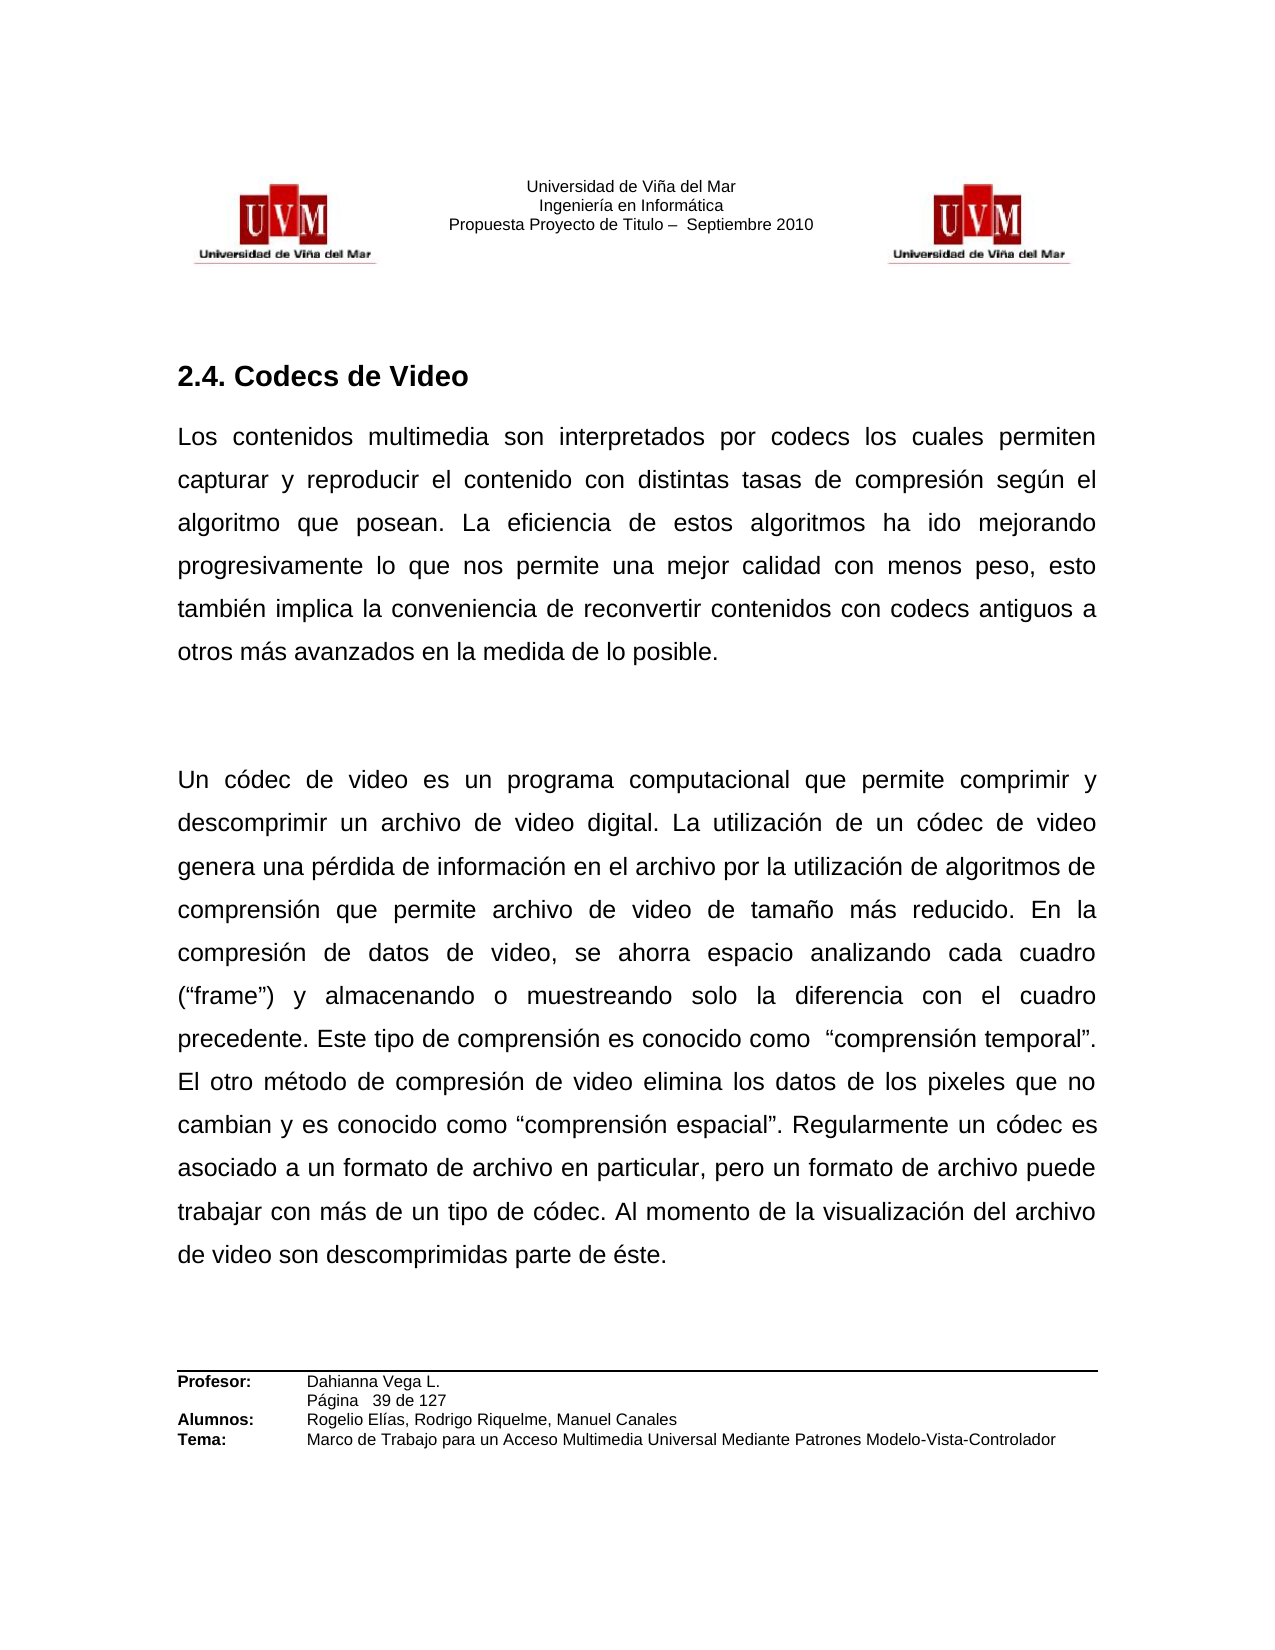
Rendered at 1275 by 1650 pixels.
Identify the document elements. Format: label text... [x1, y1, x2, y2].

picture [871, 176, 1084, 267]
subtitle 2.4. Codecs de Video [177, 359, 1098, 392]
text Los contenidos multimedia son interpretados por codecs los cuales permiten capturar y reproducir el contenido con distintas tasas de compresión según el algoritmo que posean. La eficiencia de estos algoritmos ha ido mejorando progresivamente lo que nos permite una mejor calidad con menos peso, esto también implica la conveniencia de reconvertir contenidos con codecs antiguos a otros más avanzados en la medida de lo posible. [177, 422, 1098, 666]
picture [177, 176, 390, 267]
text Un códec de video es un programa computacional que permite comprimir y descomprimir un archivo de video digital. La utilización de un códec de video genera una pérdida de información en el archivo por la utilización de algoritmos de comprensión que permite archivo de video de tamaño más reducido. En la compresión de datos de video, se ahorra espacio analizando cada cuadro (“frame”) y almacenando o muestreando solo la diferencia con el cuadro precedente. Este tipo de comprensión es conocido como “comprensión temporal”. El otro método de compresión de video elimina los datos de los pixeles que no cambian y es conocido como “comprensión espacial”. Regularmente un códec es asociado a un formato de archivo en particular, pero un formato de archivo puede trabajar con más de un tipo de códec. Al momento de la visualización del archivo de video son descomprimidas parte de éste. [177, 765, 1098, 1268]
